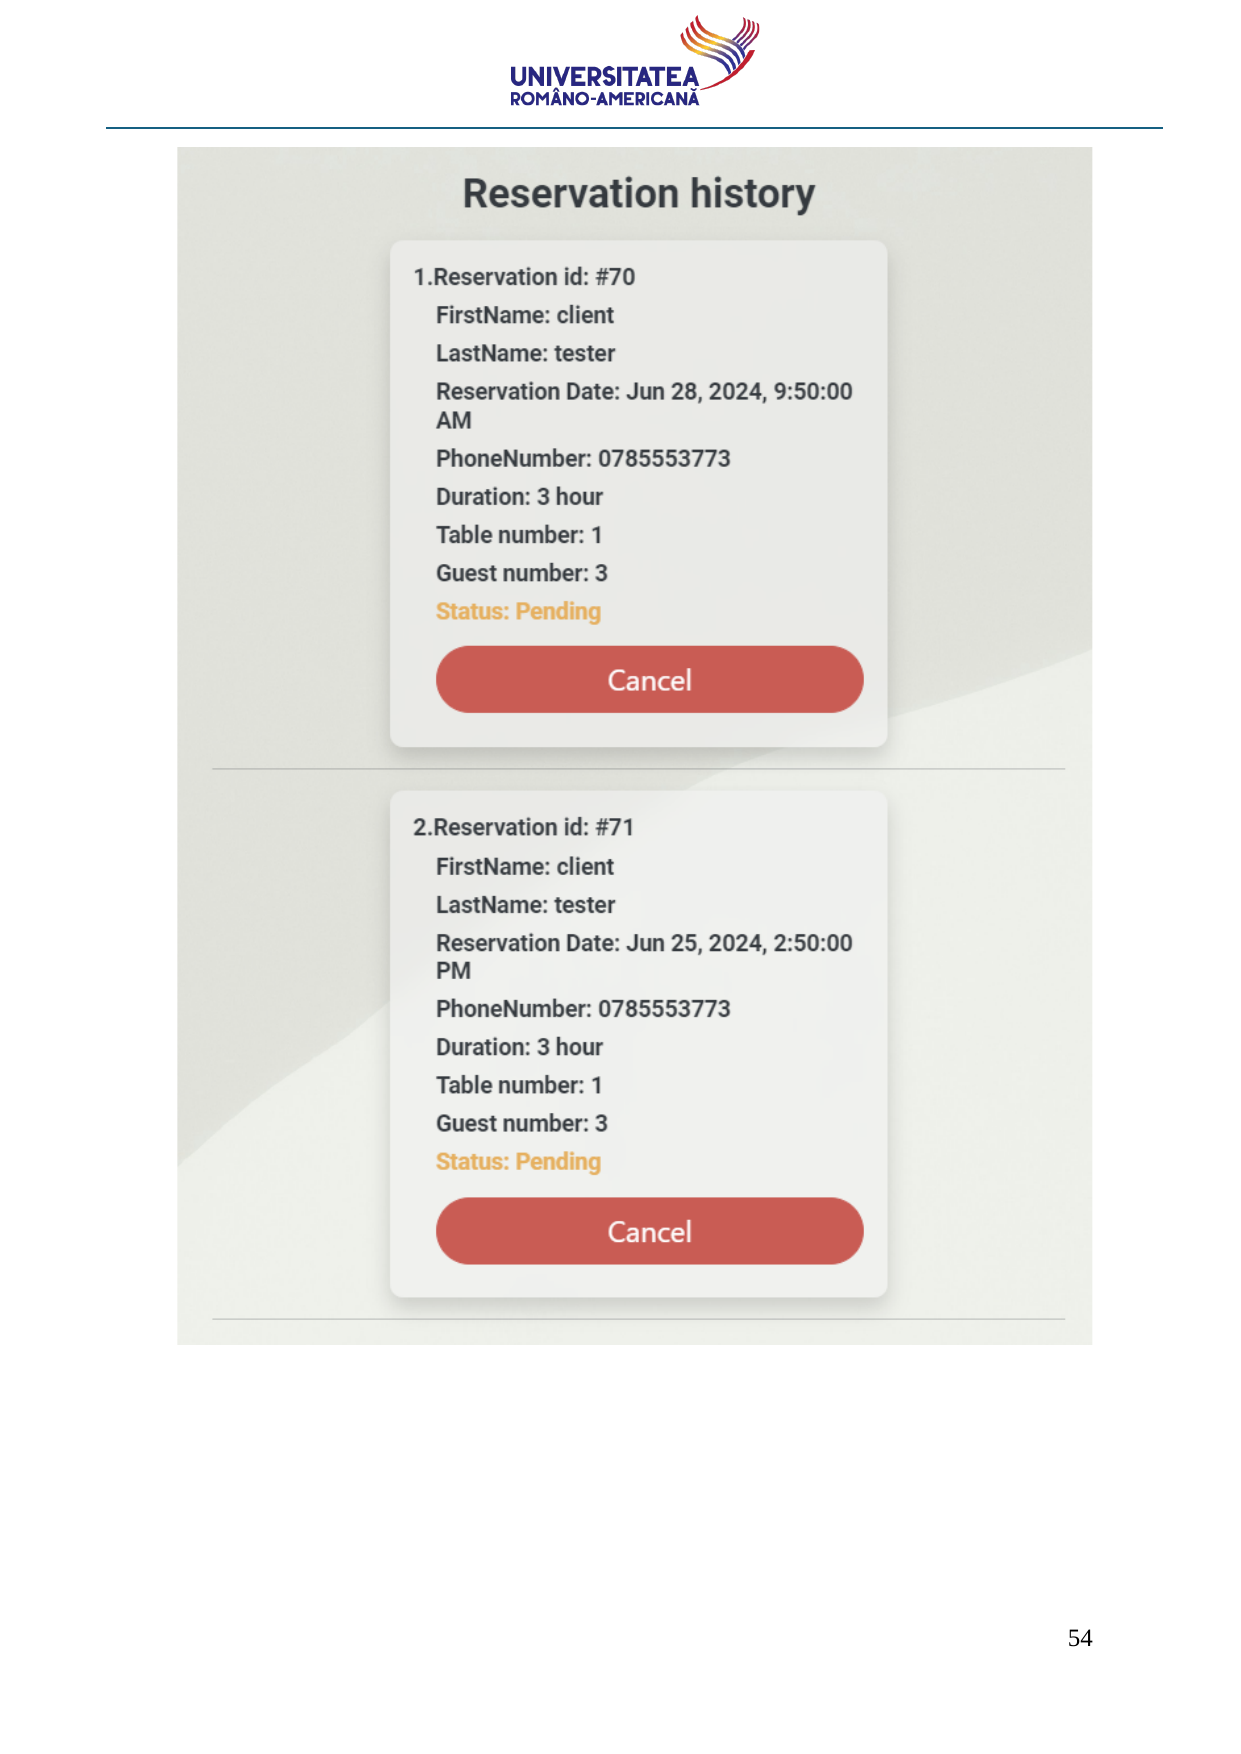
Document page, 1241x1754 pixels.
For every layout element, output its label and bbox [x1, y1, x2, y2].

picture [507, 12, 763, 109]
picture [177, 147, 1093, 1345]
